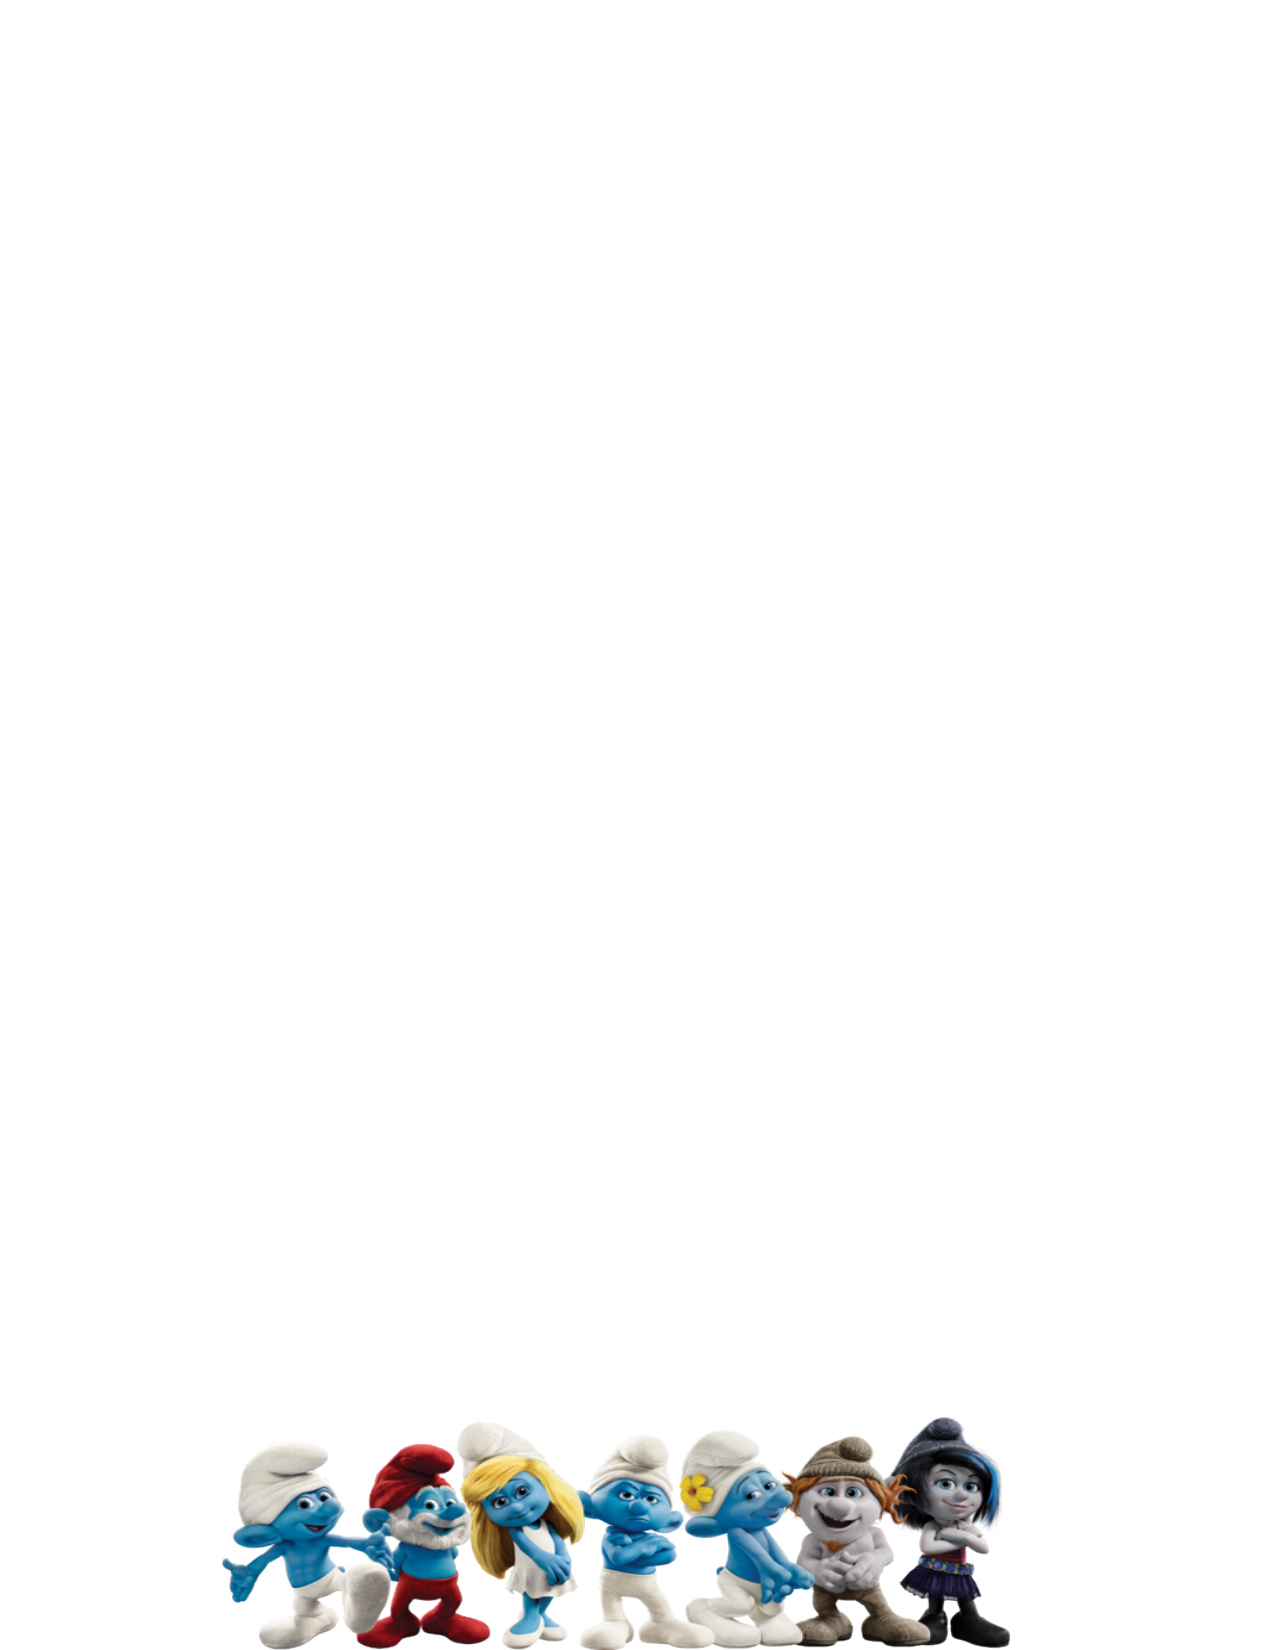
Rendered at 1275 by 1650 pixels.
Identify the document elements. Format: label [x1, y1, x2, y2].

picture [187, 1308, 1013, 1650]
